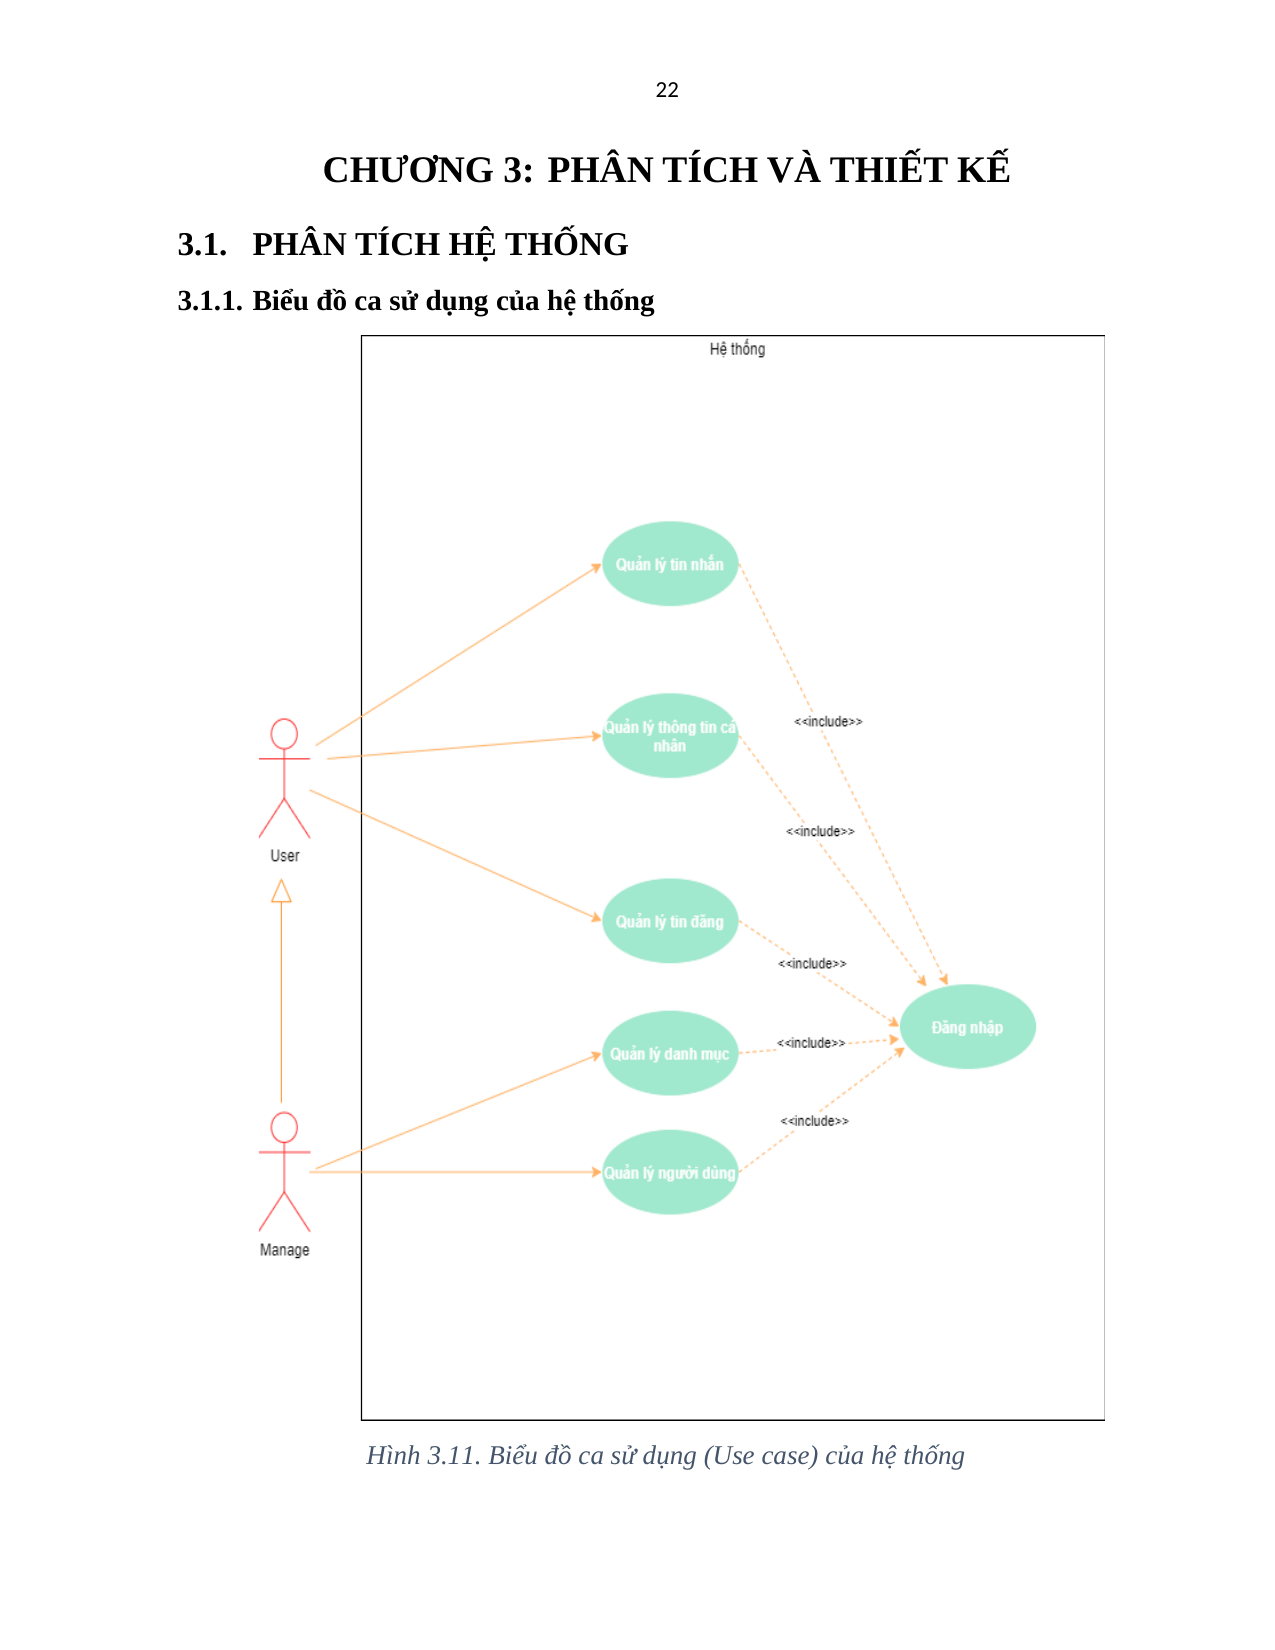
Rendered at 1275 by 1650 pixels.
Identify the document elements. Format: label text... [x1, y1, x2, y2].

subtitle PHÂN TÍCH VÀ THIẾT KẾ [177, 148, 1157, 191]
picture [258, 335, 1105, 1421]
subtitle Biểu đồ ca sử dụng của hệ thống [177, 283, 1157, 316]
subtitle PHÂN TÍCH HỆ THỐNG [177, 224, 1157, 263]
